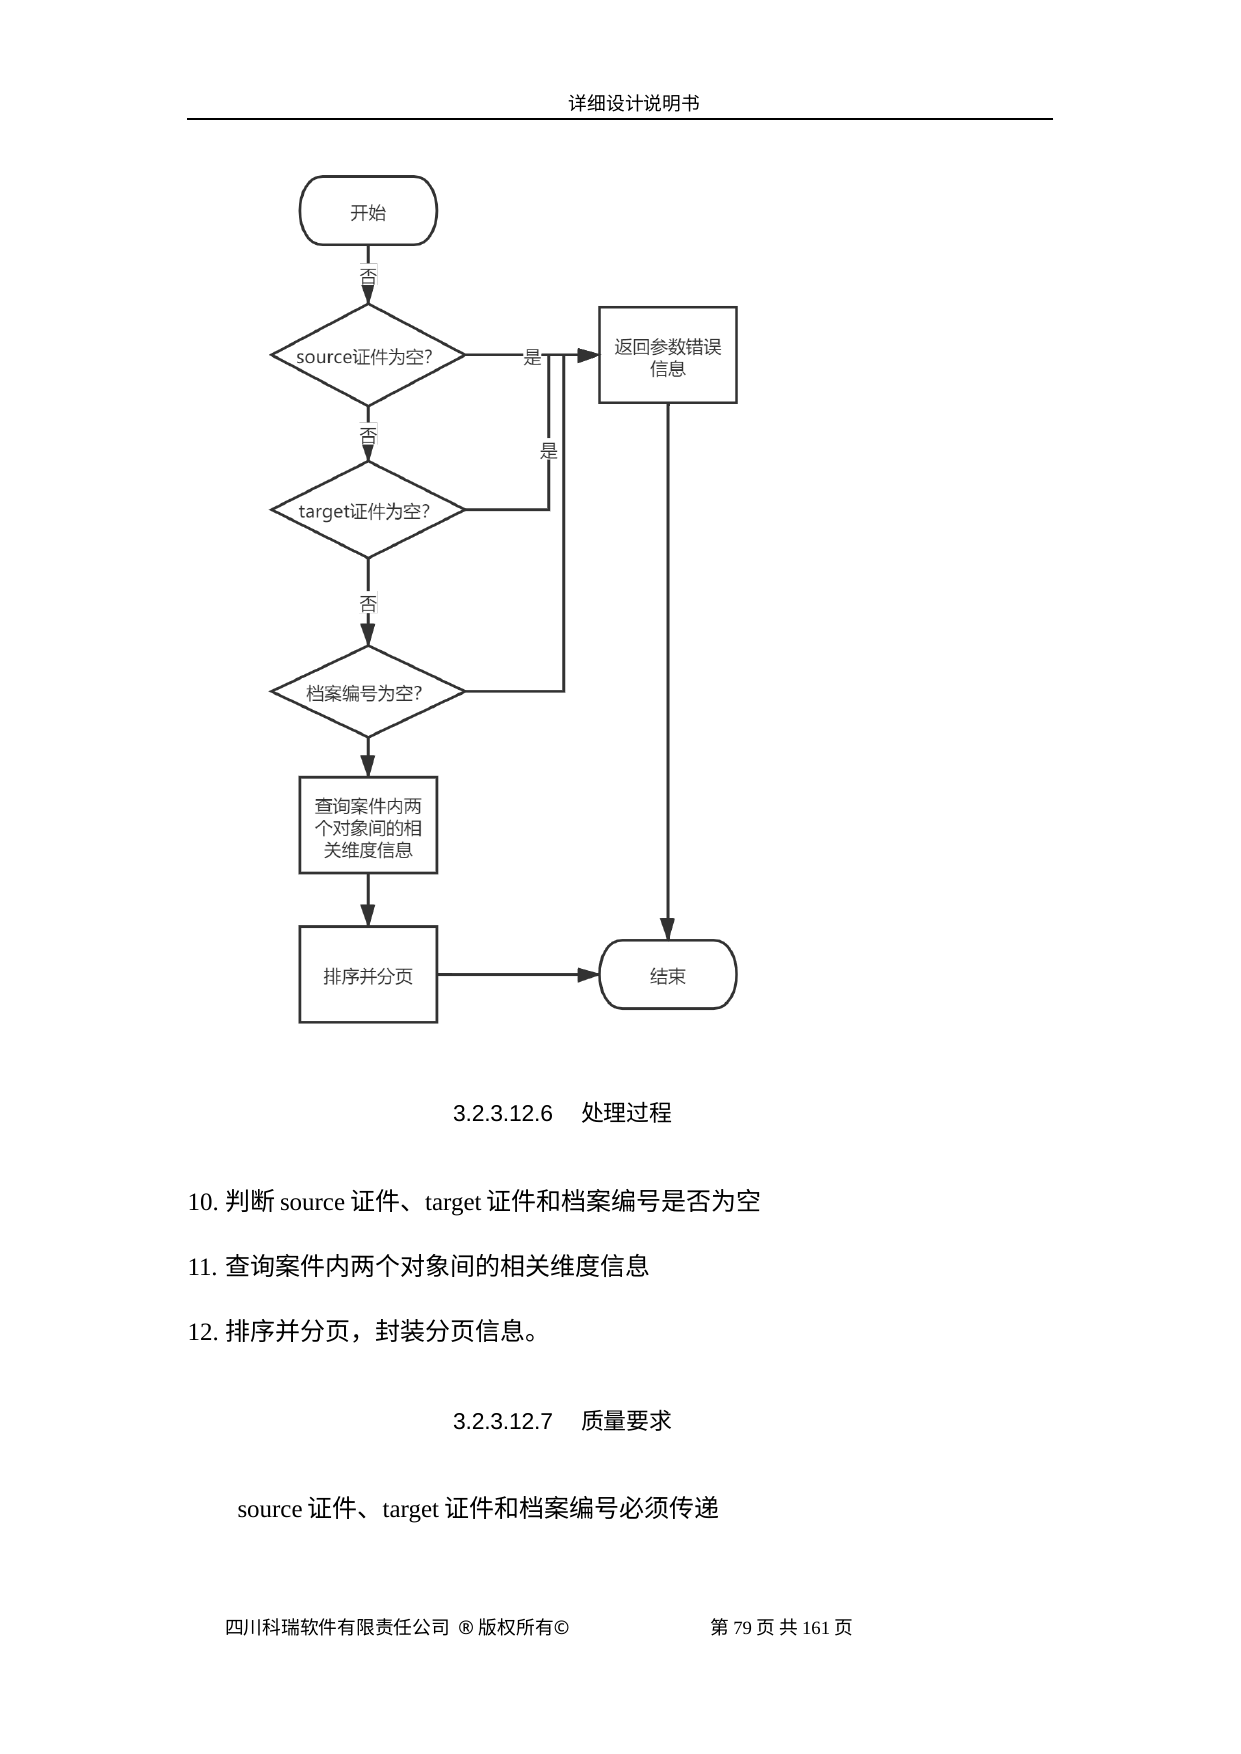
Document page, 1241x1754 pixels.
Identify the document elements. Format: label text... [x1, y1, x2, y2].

subtitle 处理过程 [453, 1079, 1053, 1144]
subtitle 质量要求 [453, 1387, 1053, 1452]
text source证件、target证件和档案编号必须传递 [187, 1474, 1053, 1539]
list 判断source证件、target证件和档案编号是否为空 [187, 1167, 1053, 1232]
list 排序并分页，封装分页信息。 [187, 1297, 1053, 1362]
list 查询案件内两个对象间的相关维度信息 [187, 1232, 1053, 1297]
picture [237, 171, 770, 1030]
